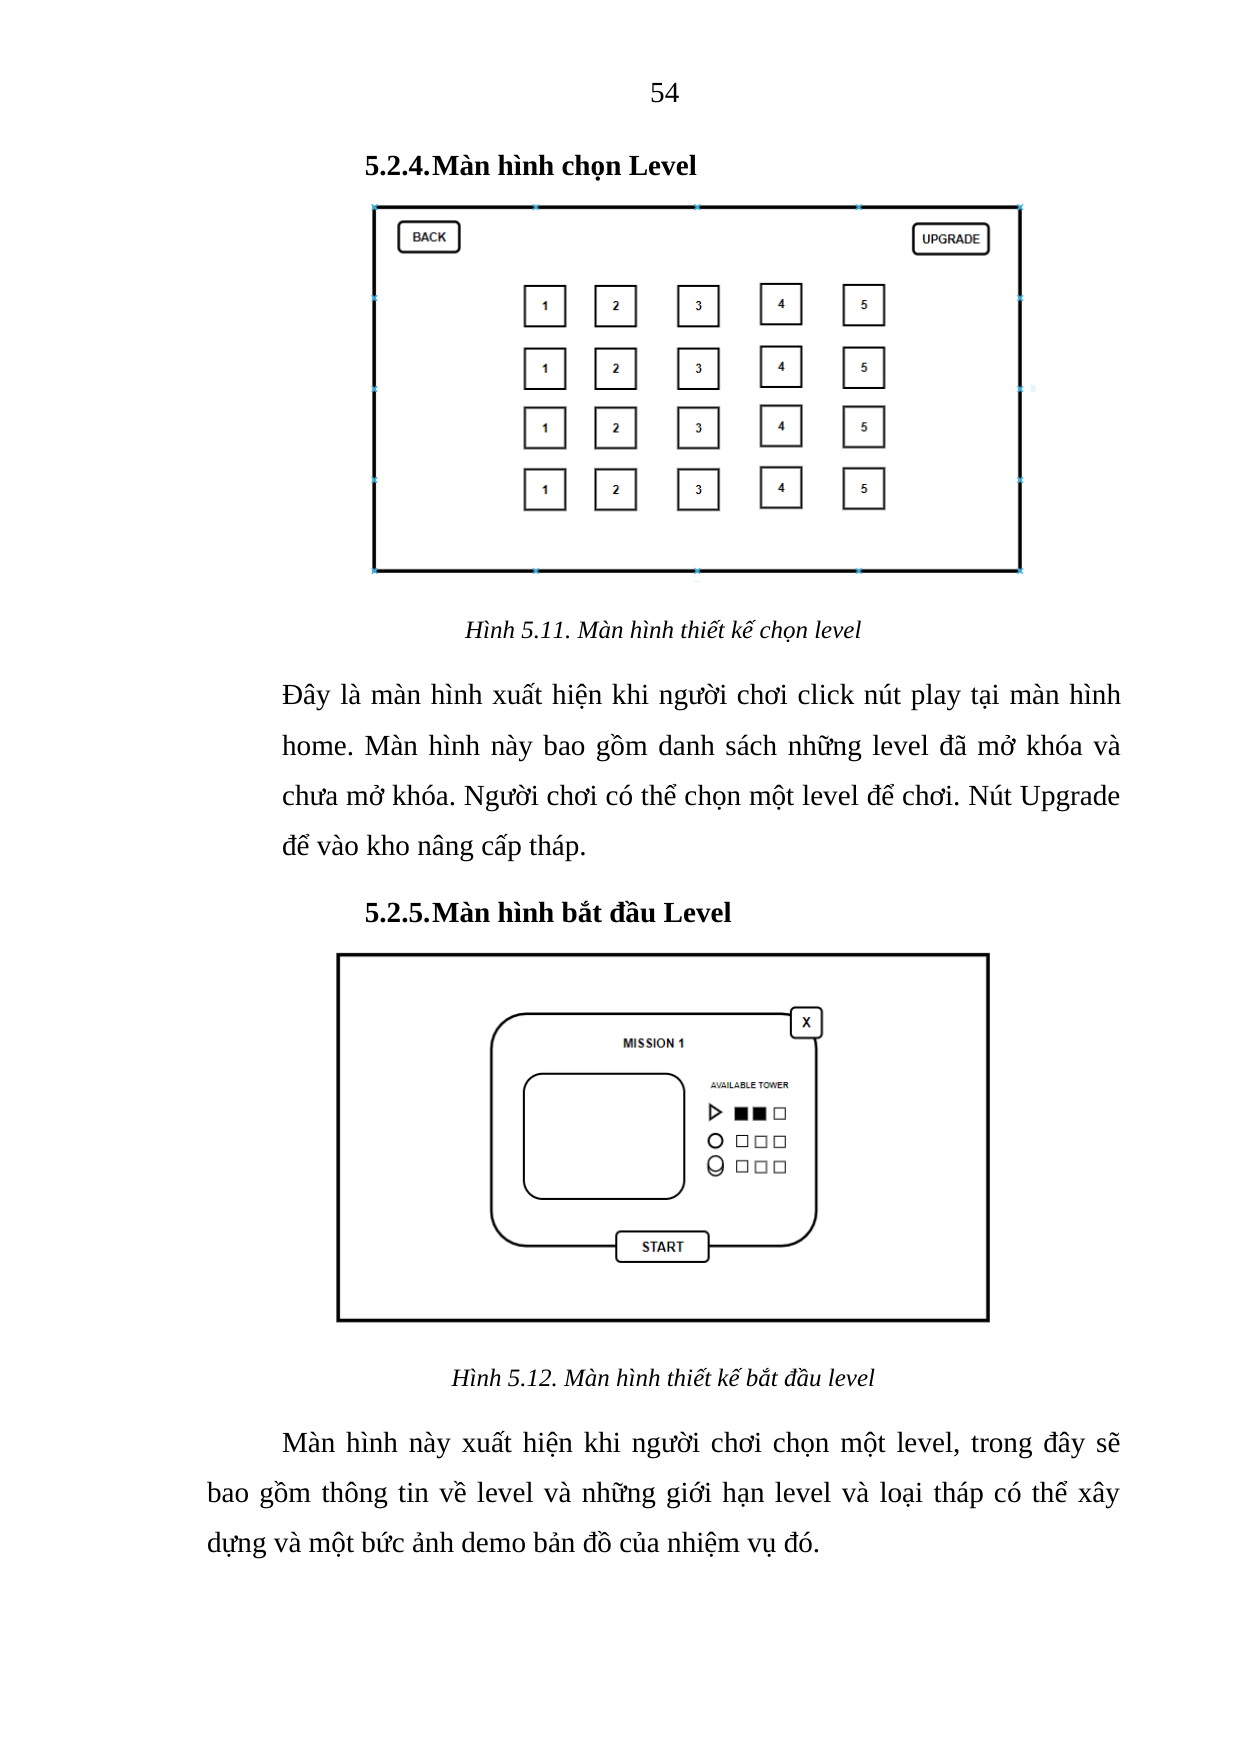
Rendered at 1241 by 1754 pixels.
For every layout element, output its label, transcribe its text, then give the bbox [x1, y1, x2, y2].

picture [368, 198, 1036, 582]
subtitle Màn hình bắt đầu Level [364, 895, 1122, 929]
text Màn hình này xuất hiện khi người chơi chọn một level, trong đây sẽ bao gồm thông tin về level và những giới hạn level và loại tháp có thể xây dựng và một bức ảnh demo bản đồ của nhiệm vụ đó. [207, 1425, 1122, 1559]
subtitle Màn hình chọn Level [364, 148, 1122, 181]
text Hình .. Màn hình thiết kế chọn level [207, 615, 1122, 644]
picture [332, 945, 997, 1330]
text Hình .. Màn hình thiết kế bắt đầu level [207, 1363, 1122, 1392]
text Đây là màn hình xuất hiện khi người chơi click nút play tại màn hình home. Màn hình này bao gồm danh sách những level đã mở khóa và chưa mở khóa. Người chơi có thể chọn một level để chơi. Nút Upgrade để vào kho nâng cấp tháp. [282, 677, 1122, 862]
